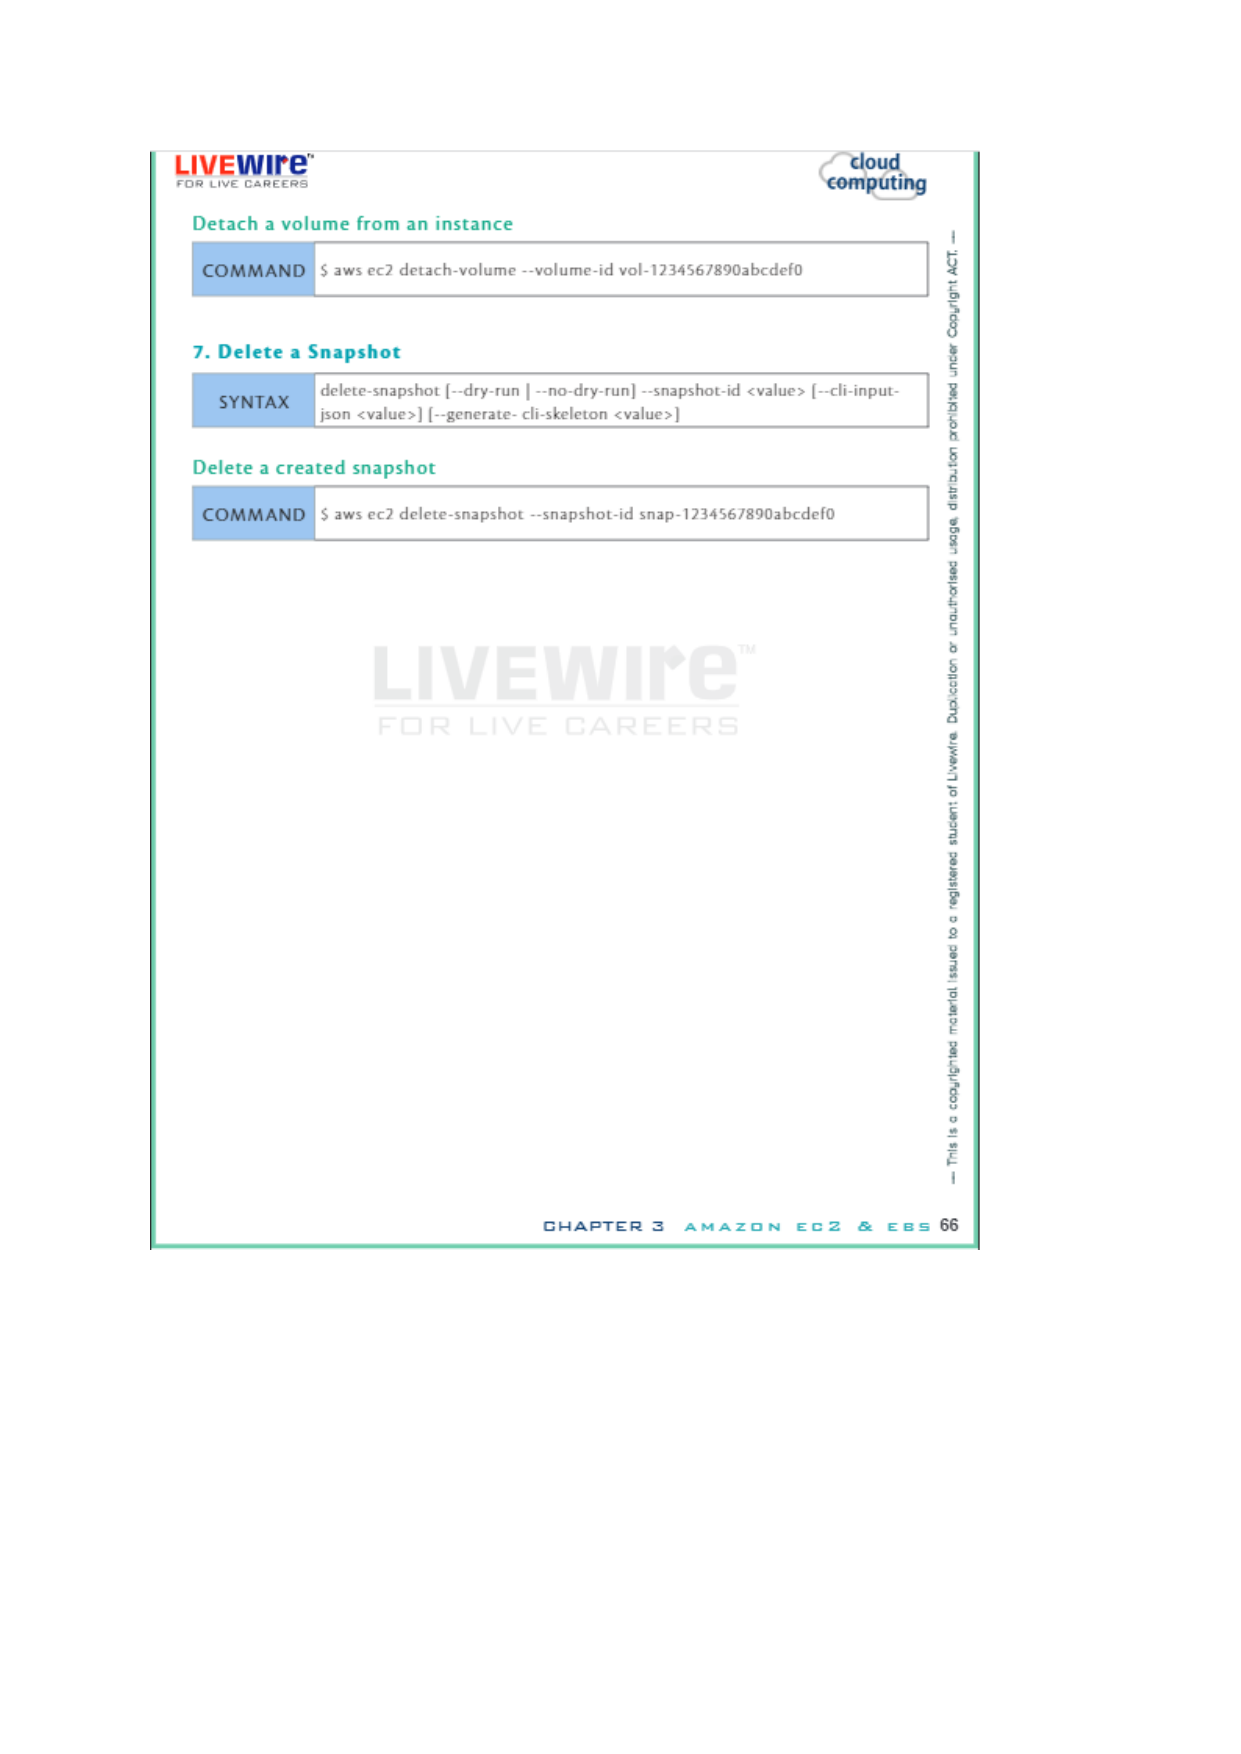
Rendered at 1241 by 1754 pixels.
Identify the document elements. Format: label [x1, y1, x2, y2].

picture [150, 150, 980, 1250]
